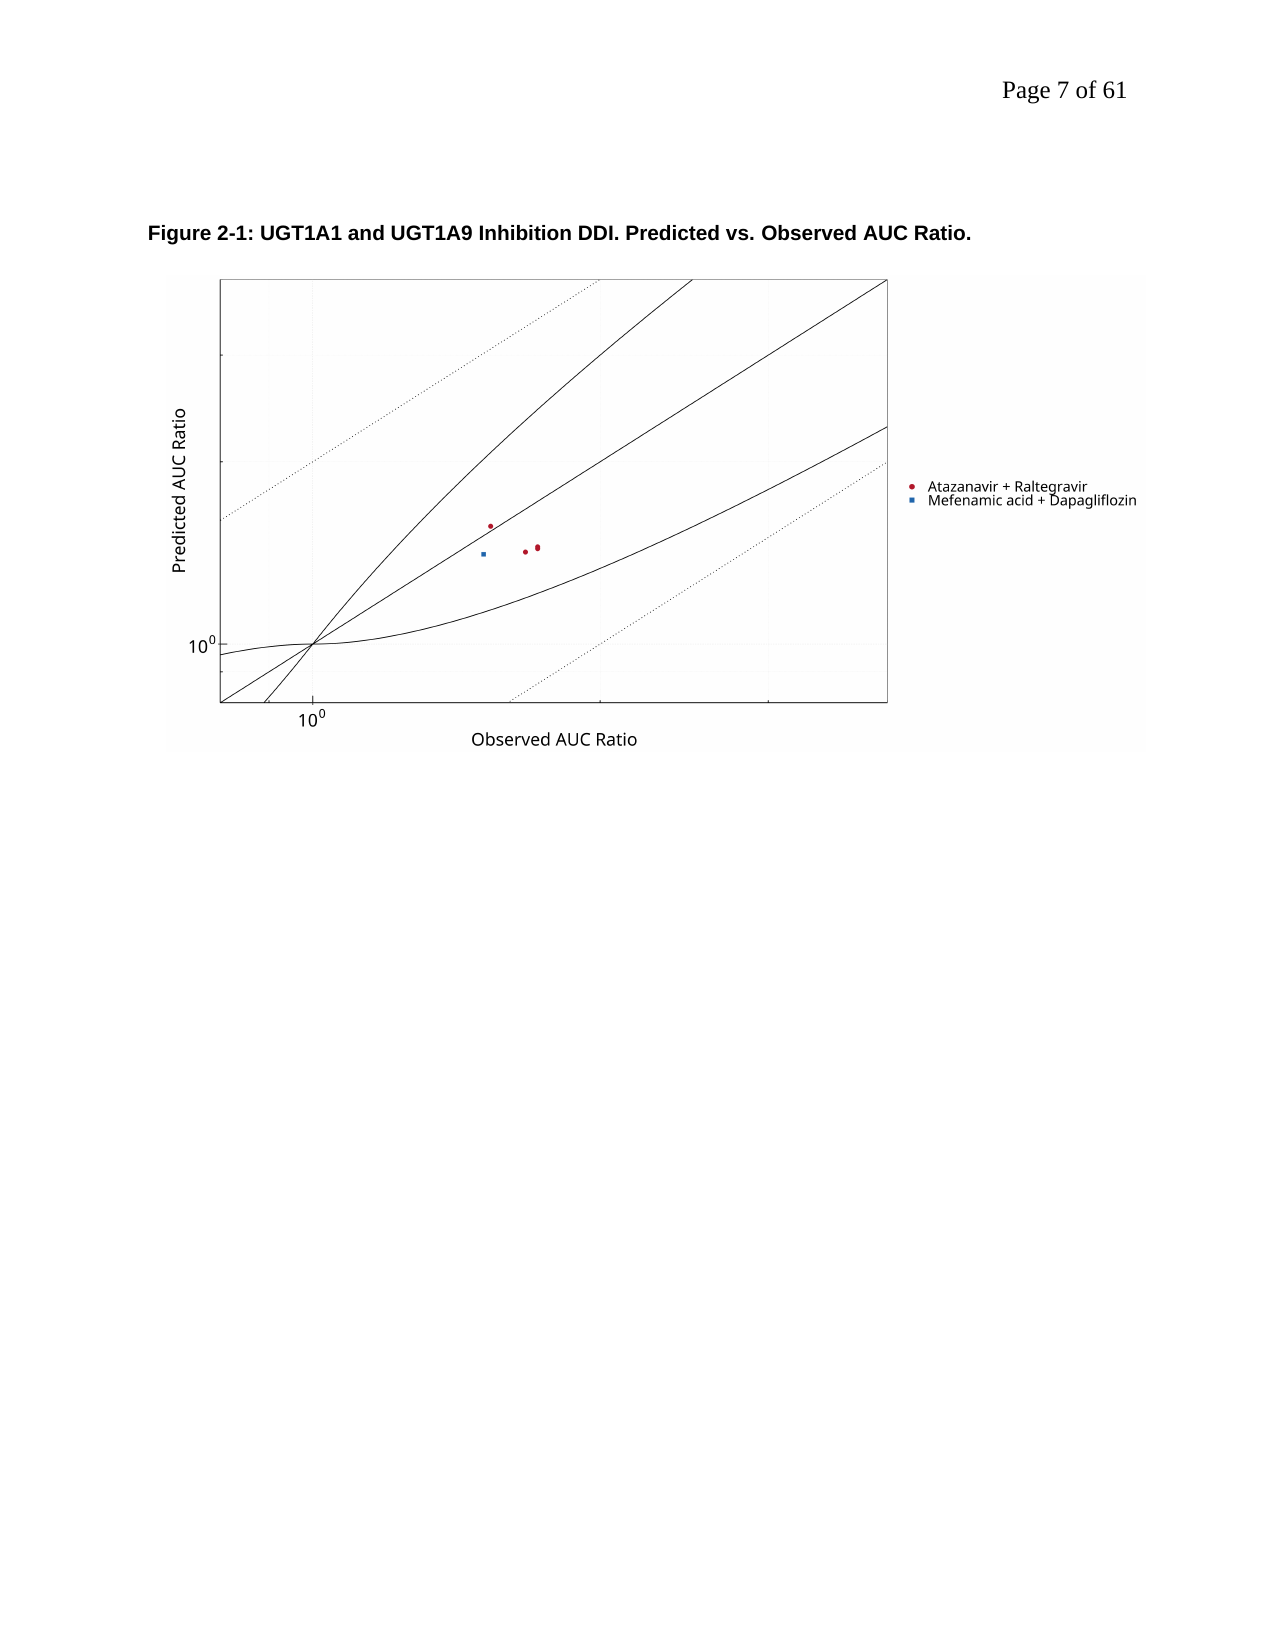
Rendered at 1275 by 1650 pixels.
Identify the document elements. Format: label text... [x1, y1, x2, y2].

picture [166, 275, 1146, 752]
text Figure 2-1: UGT1A1 and UGT1A9 Inhibition DDI. Predicted vs. Observed AUC Ratio. [148, 221, 1127, 245]
